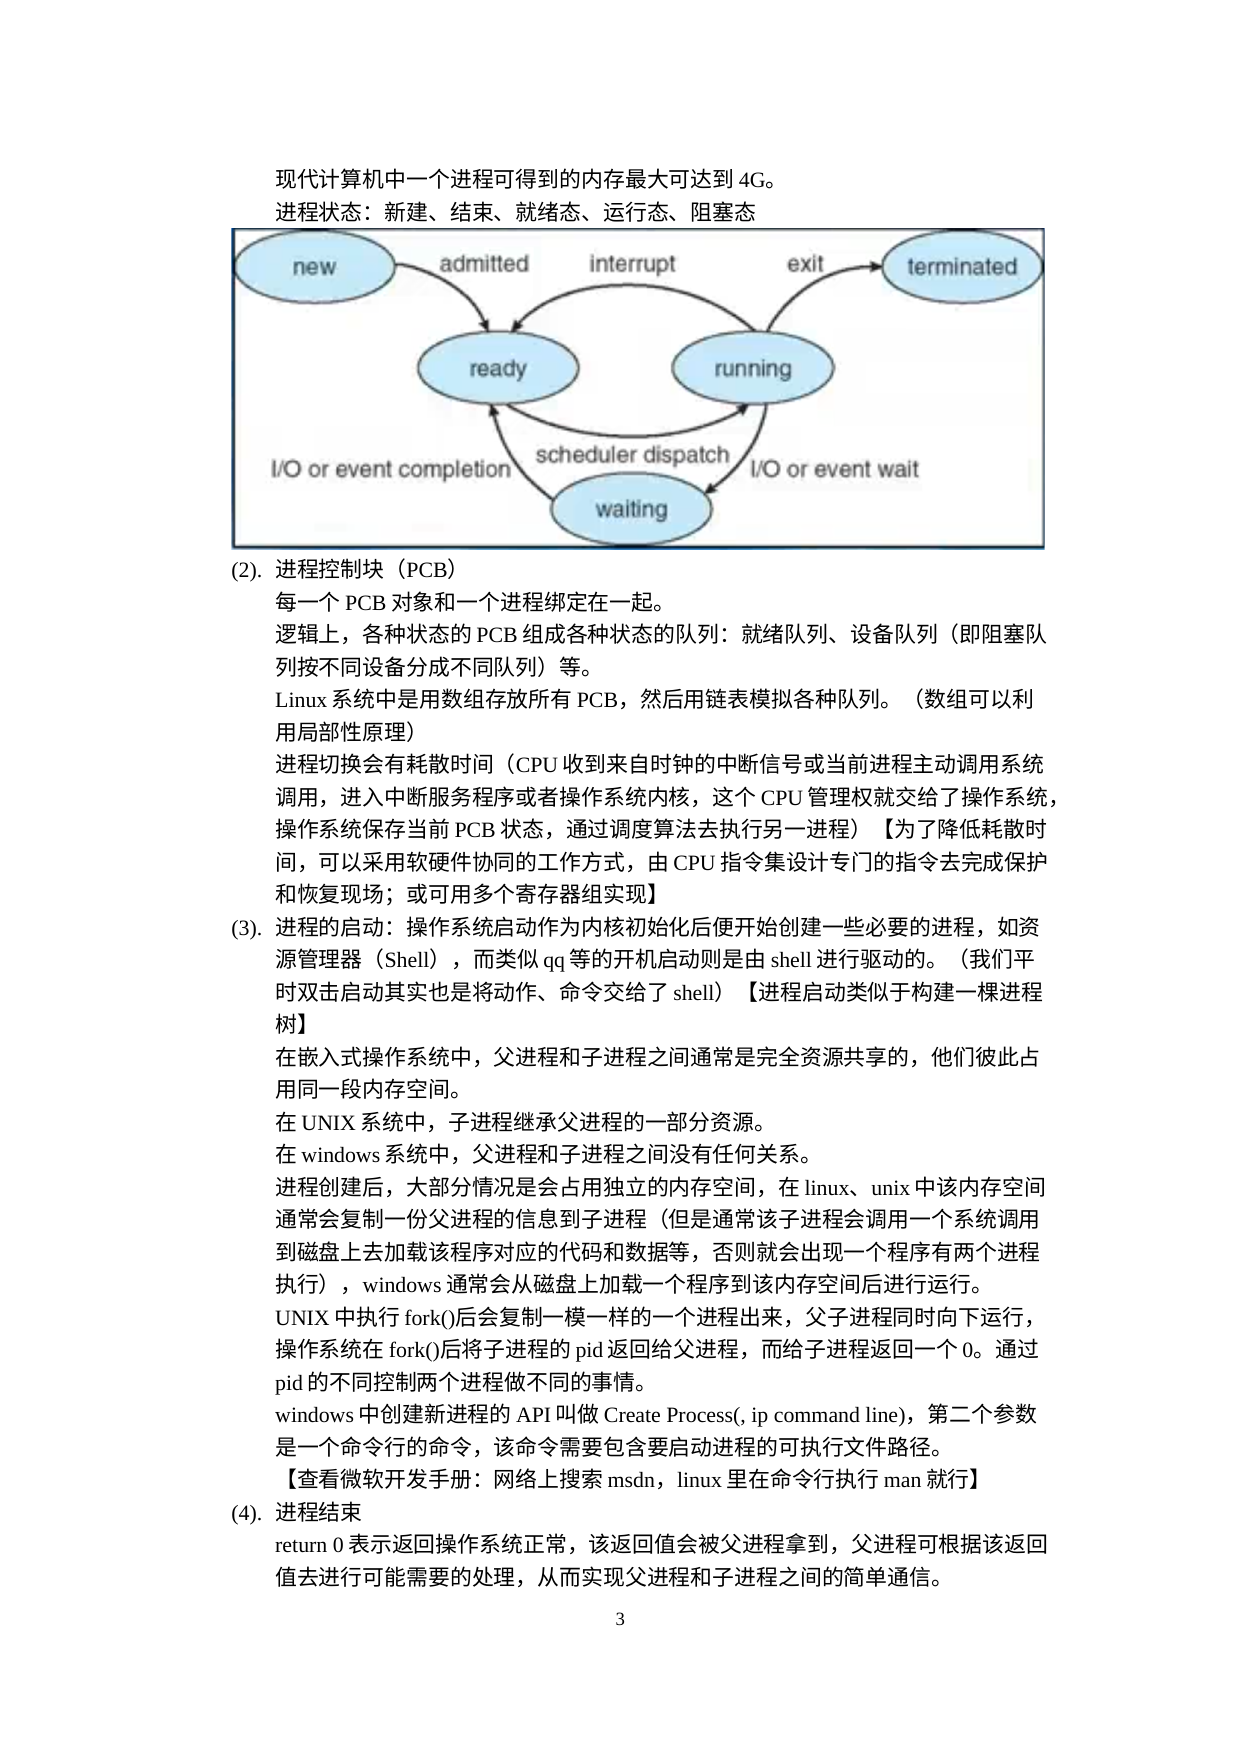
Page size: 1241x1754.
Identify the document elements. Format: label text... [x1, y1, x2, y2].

list 进程创建后，大部分情况是会占用独立的内存空间，在linux、unix中该内存空间通常会复制一份父进程的信息到子进程（但是通常该子进程会调用一个系统调用到磁盘上去加载该程序对应的代码和数据等，否则就会出现一个程序有两个进程执行），windows通常会从磁盘上加载一个程序到该内存空间后进行运行。 [275, 1169, 1053, 1299]
list 在UNIX系统中，子进程继承父进程的一部分资源。 [275, 1104, 1053, 1137]
list return 0表示返回操作系统正常，该返回值会被父进程拿到，父进程可根据该返回值去进行可能需要的处理，从而实现父进程和子进程之间的简单通信。 [275, 1527, 1053, 1592]
list UNIX中执行fork()后会复制一模一样的一个进程出来，父子进程同时向下运行，操作系统在fork()后将子进程的pid返回给父进程，而给子进程返回一个0。通过pid的不同控制两个进程做不同的事情。 [275, 1299, 1053, 1397]
list 【查看微软开发手册：网络上搜索msdn，linux里在命令行执行man就行】 [275, 1462, 1053, 1494]
list 在windows系统中，父进程和子进程之间没有任何关系。 [275, 1137, 1053, 1169]
list 逻辑上，各种状态的PCB组成各种状态的队列：就绪队列、设备队列（即阻塞队列按不同设备分成不同队列）等。 [275, 617, 1053, 682]
list Linux系统中是用数组存放所有PCB，然后用链表模拟各种队列。（数组可以利用局部性原理） [275, 682, 1053, 747]
list windows中创建新进程的API叫做Create Process(, ip command line)，第二个参数是一个命令行的命令，该命令需要包含要启动进程的可执行文件路径。 [275, 1397, 1053, 1462]
list 进程切换会有耗散时间（CPU收到来自时钟的中断信号或当前进程主动调用系统调用，进入中断服务程序或者操作系统内核，这个CPU管理权就交给了操作系统，操作系统保存当前PCB状态，通过调度算法去执行另一进程）【为了降低耗散时间，可以采用软硬件协同的工作方式，由CPU指令集设计专门的指令去完成保护和恢复现场；或可用多个寄存器组实现】 [275, 747, 1053, 909]
list 进程结束 [231, 1494, 1053, 1527]
list 每一个PCB对象和一个进程绑定在一起。 [275, 584, 1053, 617]
list 进程控制块（PCB） [231, 552, 1053, 584]
list 现代计算机中一个进程可得到的内存最大可达到4G。 [275, 162, 1053, 194]
list 进程状态：新建、结束、就绪态、运行态、阻塞态 [275, 194, 1053, 227]
list 进程的启动：操作系统启动作为内核初始化后便开始创建一些必要的进程，如资源管理器（Shell），而类似qq等的开机启动则是由shell进行驱动的。（我们平时双击启动其实也是将动作、命令交给了shell）【进程启动类似于构建一棵进程树】 [231, 909, 1053, 1039]
list 在嵌入式操作系统中，父进程和子进程之间通常是完全资源共享的，他们彼此占用同一段内存空间。 [275, 1039, 1053, 1104]
picture [231, 228, 1045, 550]
